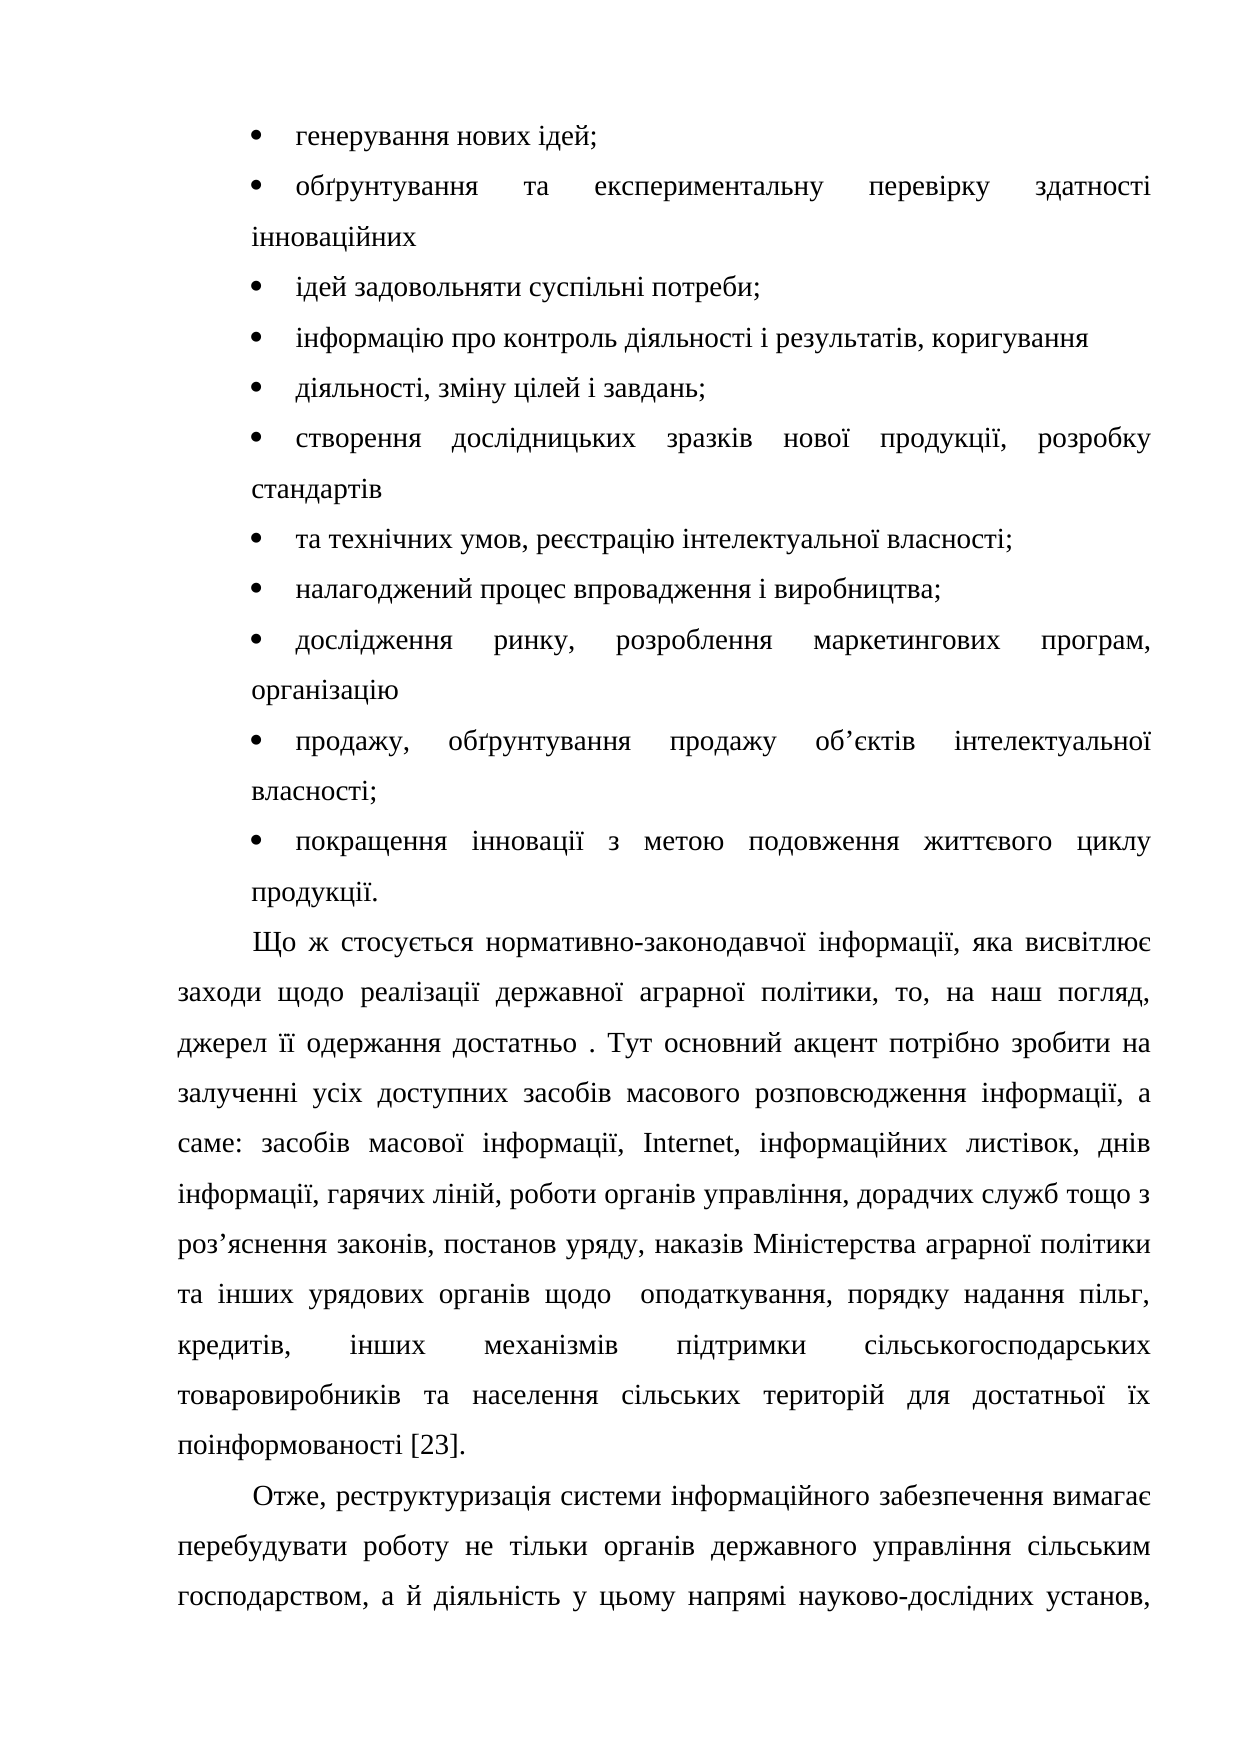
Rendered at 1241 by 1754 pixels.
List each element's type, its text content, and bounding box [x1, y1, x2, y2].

text генерування нових ідей; [251, 118, 1152, 152]
text створення дослідницьких зразків нової продукції, розробку стандартів [251, 421, 1152, 504]
text ідей задовольняти суспільні потреби; [251, 269, 1152, 303]
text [177, 1478, 1152, 1612]
text діяльності, зміну цілей і завдань; [251, 370, 1152, 404]
text дослідження ринку, розроблення маркетингових програм, організацію [251, 622, 1152, 706]
text інформацію про контроль діяльності і результатів, коригування [251, 320, 1152, 353]
text продажу, обґрунтування продажу об’єктів інтелектуальної власності; [251, 723, 1152, 807]
text покращення інновації з метою подовження життєвого циклу продукції. [251, 823, 1152, 907]
text обґрунтування та експериментальну перевірку здатності інноваційних [251, 168, 1152, 252]
text налагоджений процес впровадження і виробництва; [251, 572, 1152, 605]
text Що ж стосується нормативно-законодавчої інформації, яка висвітлює заходи щодо реалізації державної аграрної політики, то, на наш погляд, джерел її одержання достатньо . Тут основний акцент потрібно зробити на залученні усіх доступних засобів масового розповсюдження інформації, а саме: засобів масової інформації, Internet, інформаційних листівок, днів інформації, гарячих ліній, роботи органів управління, дорадчих служб тощо з роз’яснення законів, постанов уряду, наказів Міністерства аграрної політики та інших урядових органів щодо оподаткування, порядку надання пільг, кредитів, інших механізмів підтримки сільськогосподарських товаровиробників та населення сільських територій для достатньої їх поінформованості [23]. [177, 924, 1152, 1461]
text та технічних умов, реєстрацію інтелектуальної власності; [251, 521, 1152, 555]
